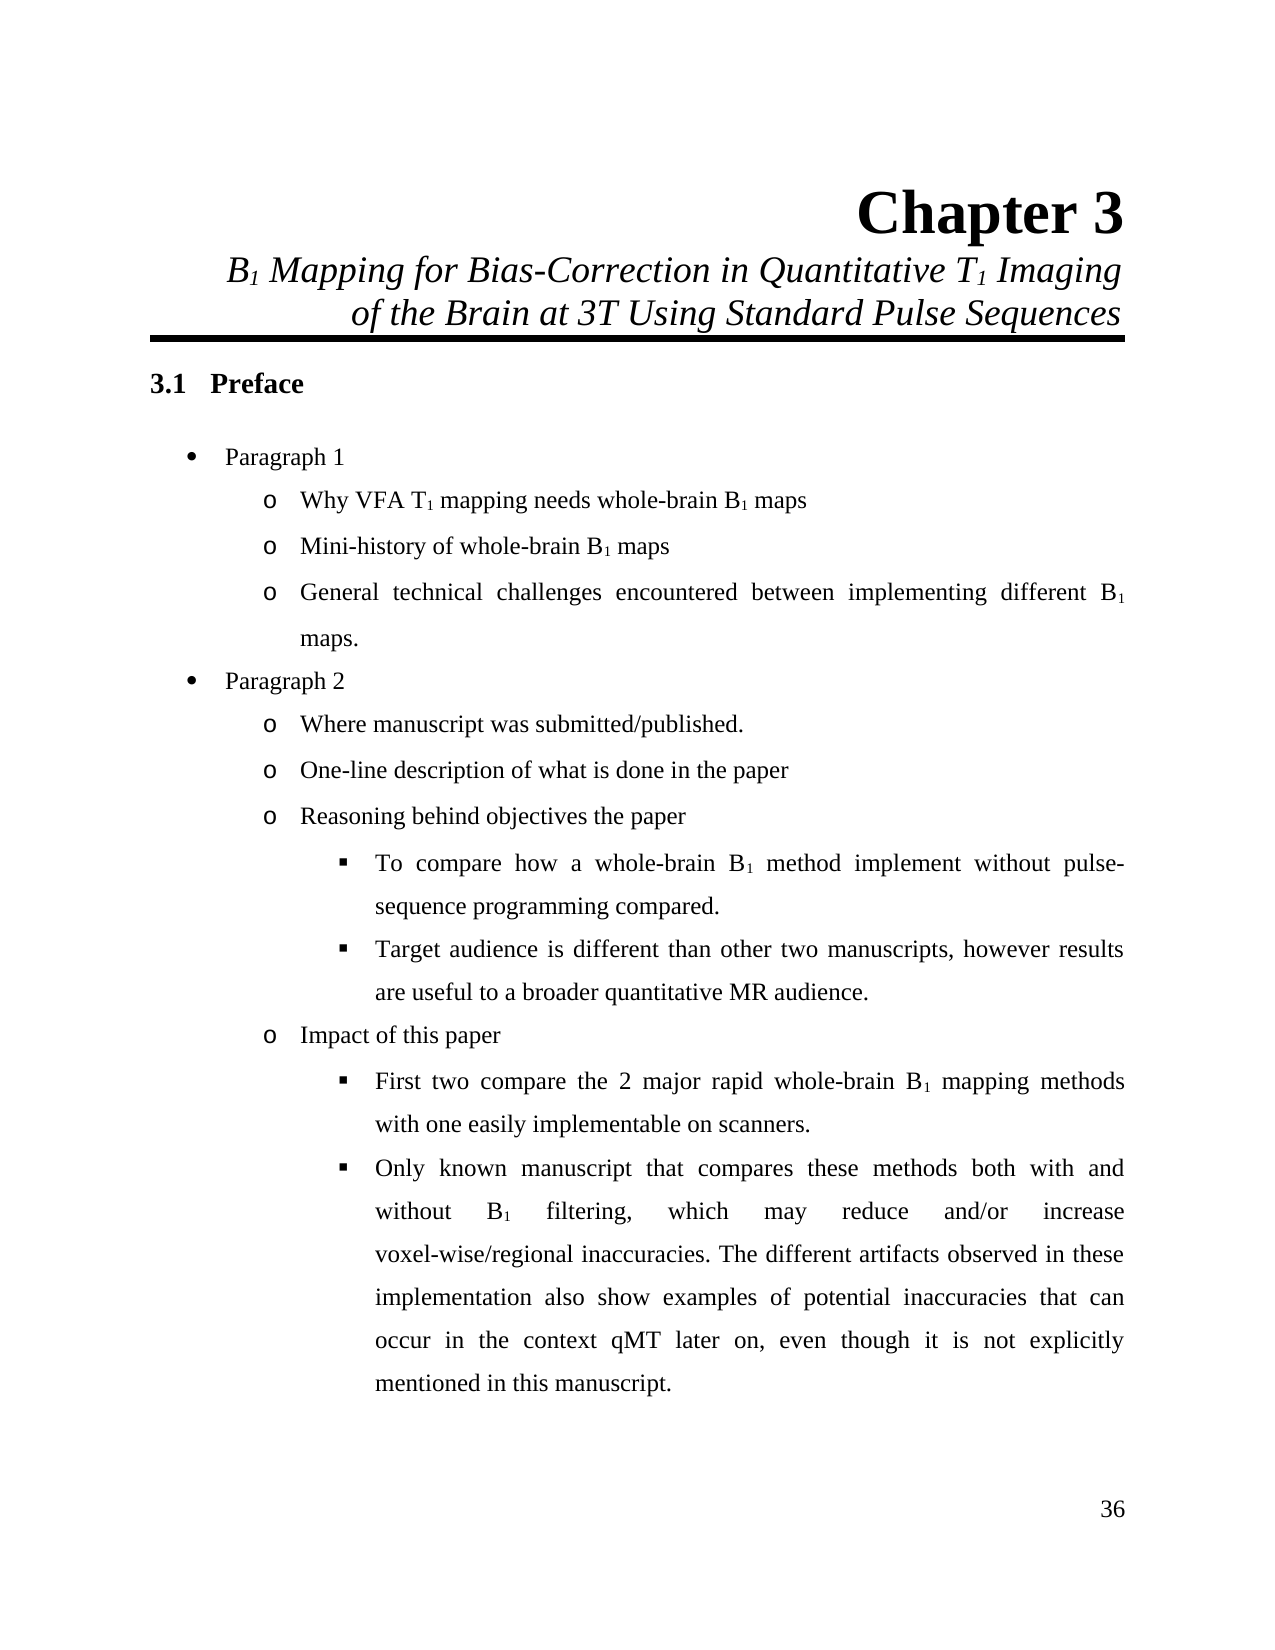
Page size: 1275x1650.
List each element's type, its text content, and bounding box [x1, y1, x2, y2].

subtitle B1 Mapping for Bias-Correction in Quantitative T1 Imaging of the Brain at 3T Using Standard Pulse Sequences [150, 175, 1125, 335]
list First two compare the 2 major rapid whole-brain B1 mapping methods with one easily implementable on scanners. [337, 1066, 1125, 1138]
list One-line description of what is done in the paper [262, 755, 1125, 786]
list Mini-history of whole-brain B1 maps [262, 531, 1125, 562]
subtitle Preface [150, 367, 1125, 400]
list Impact of this paper [262, 1020, 1125, 1051]
list Why VFA T1 mapping needs whole-brain B1 maps [262, 485, 1125, 516]
list To compare how a whole-brain B1 method implement without pulse-sequence programming compared. [337, 848, 1125, 919]
list Reasoning behind objectives the paper [262, 801, 1125, 832]
list General technical challenges encountered between implementing different B1 maps. [262, 577, 1125, 651]
list Paragraph 2 [187, 666, 1125, 694]
list Paragraph 1 [187, 442, 1125, 471]
list Where manuscript was submitted/published. [262, 709, 1125, 740]
list Only known manuscript that compares these methods both with and without B1 filtering, which may reduce and/or increase voxel-wise/regional inaccuracies. The different artifacts observed in these implementation also show examples of potential inaccuracies that can occur in the context qMT later on, even though it is not explicitly mentioned in this manuscript. [337, 1153, 1125, 1397]
list Target audience is different than other two manuscripts, however results are useful to a broader quantitative MR audience. [337, 934, 1125, 1006]
